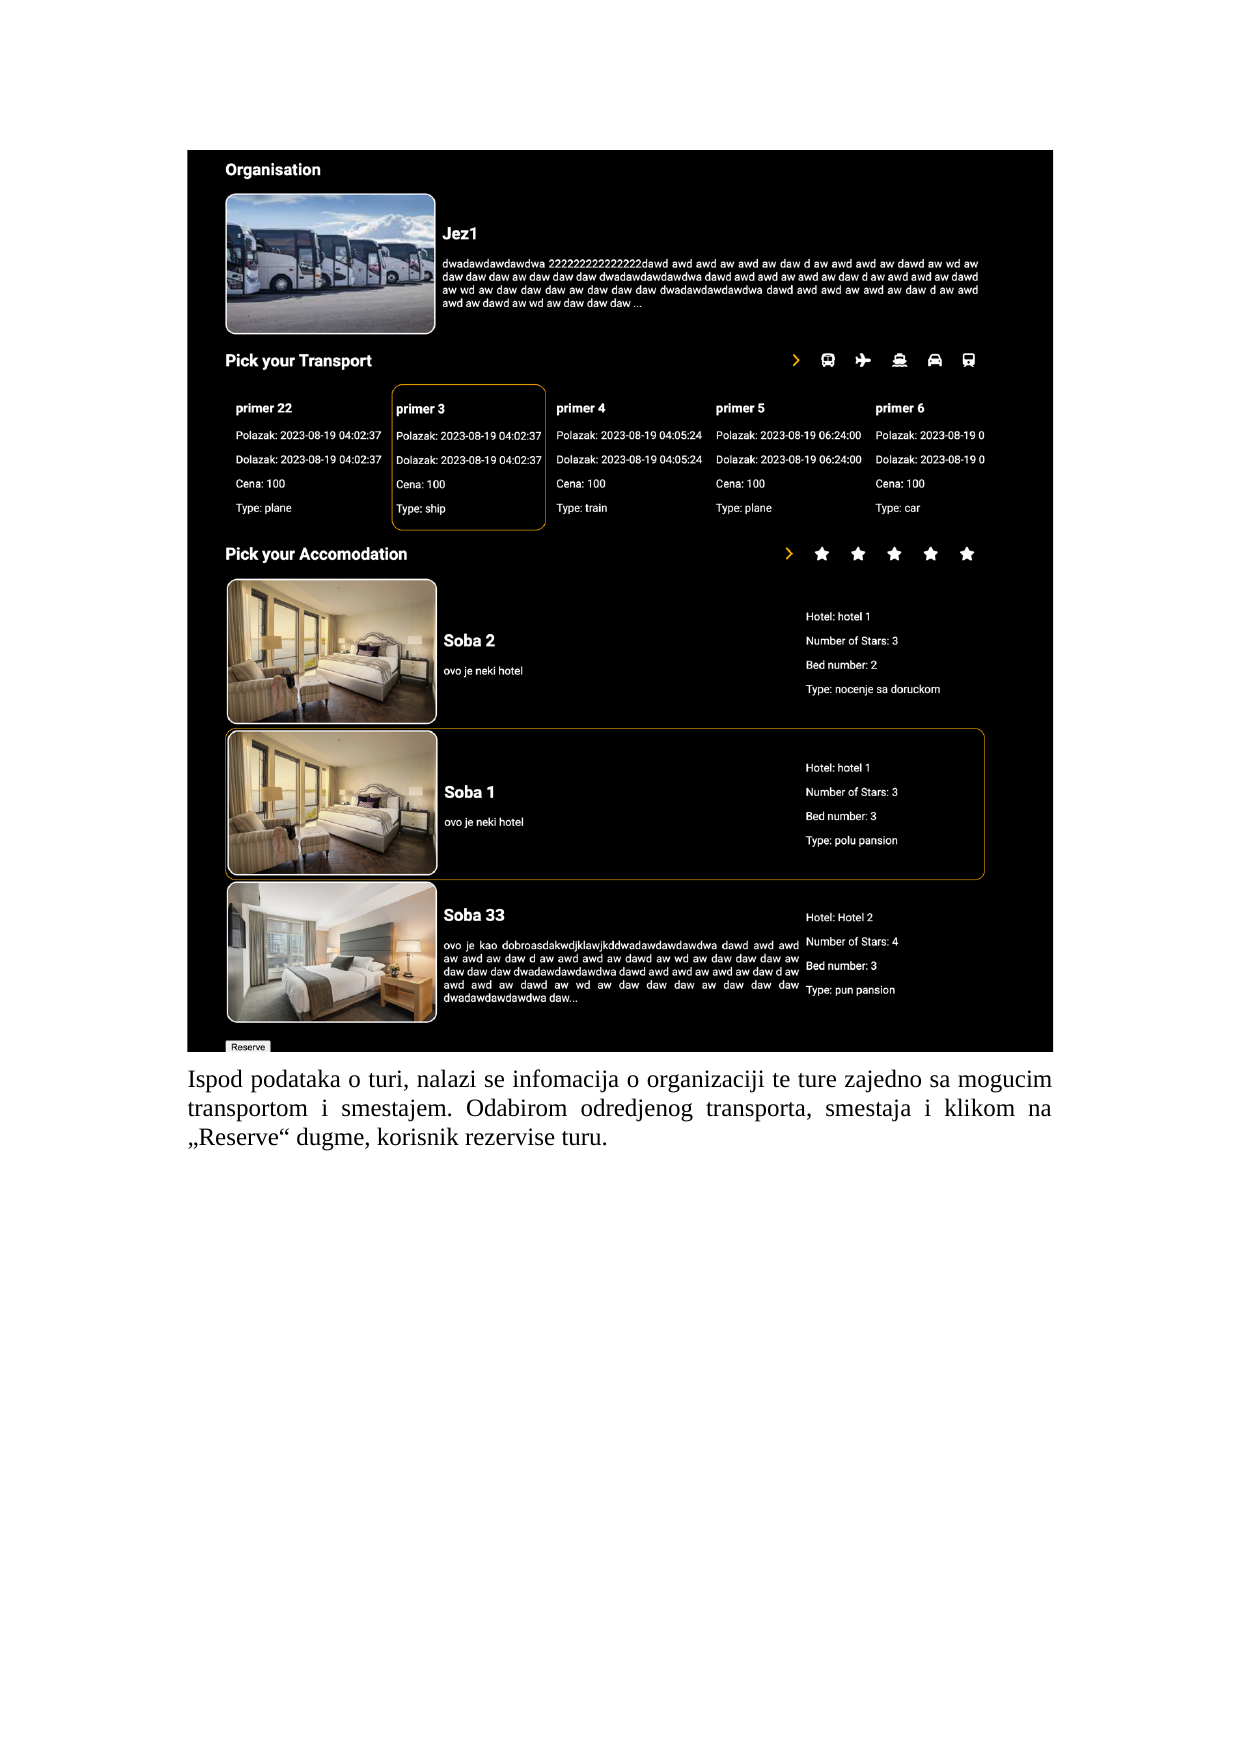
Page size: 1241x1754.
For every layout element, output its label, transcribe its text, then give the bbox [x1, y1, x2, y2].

picture [187, 150, 1054, 1052]
text Ispod podataka o turi, nalazi se infomacija o organizaciji te ture zajedno sa mogucim transportom i smestajem. Odabirom odredjenog transporta, smestaja i klikom na „Reserve“ dugme, korisnik rezervise turu. [187, 1064, 1053, 1151]
